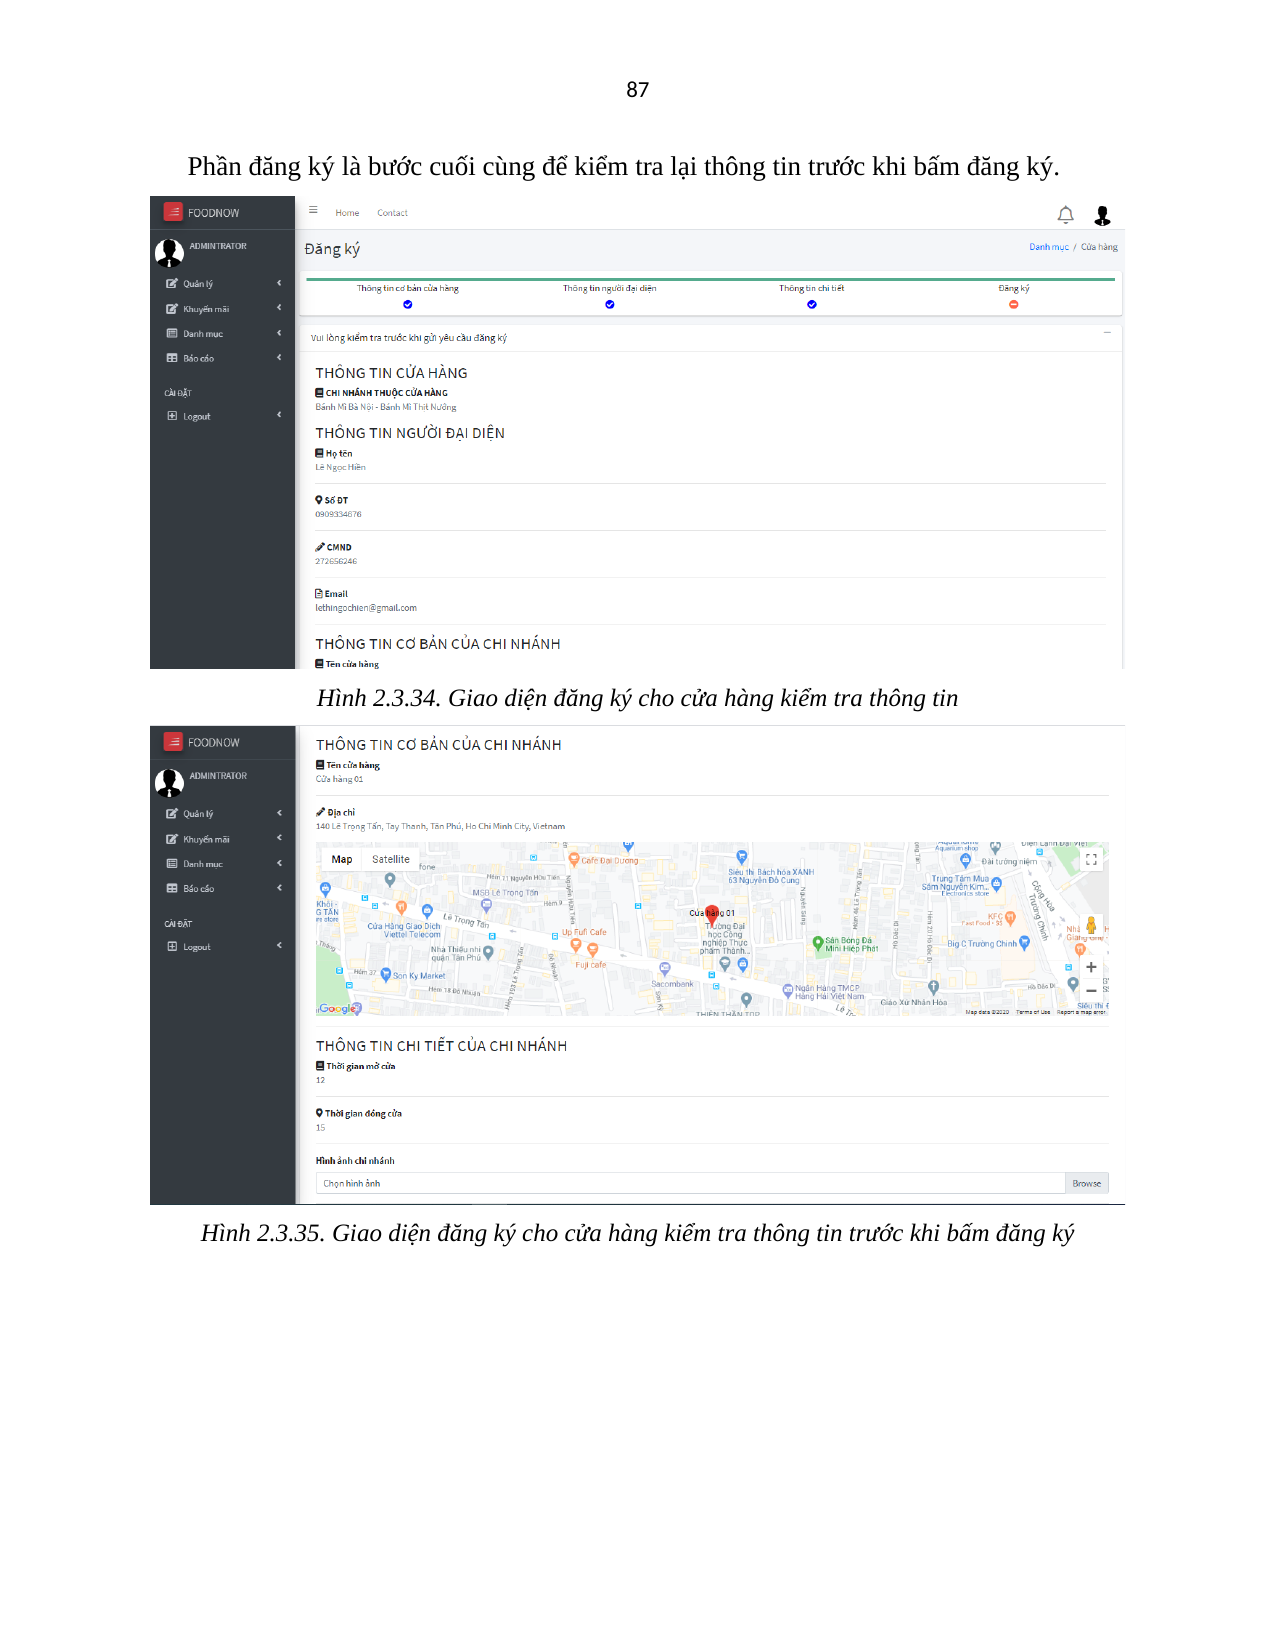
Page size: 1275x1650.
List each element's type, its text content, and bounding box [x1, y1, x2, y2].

picture [150, 725, 1125, 1205]
list Hình 2.3.35. Giao diện đăng ký cho cửa hàng kiểm tra thông tin trước khi bấm đăng ký [150, 1218, 1125, 1247]
picture [150, 196, 1125, 669]
list Hình 2.3.34. Giao diện đăng ký cho cửa hàng kiểm tra thông tin [150, 683, 1125, 711]
list Phần đăng ký là bước cuối cùng để kiểm tra lại thông tin trước khi bấm đăng ký. [150, 150, 1125, 181]
